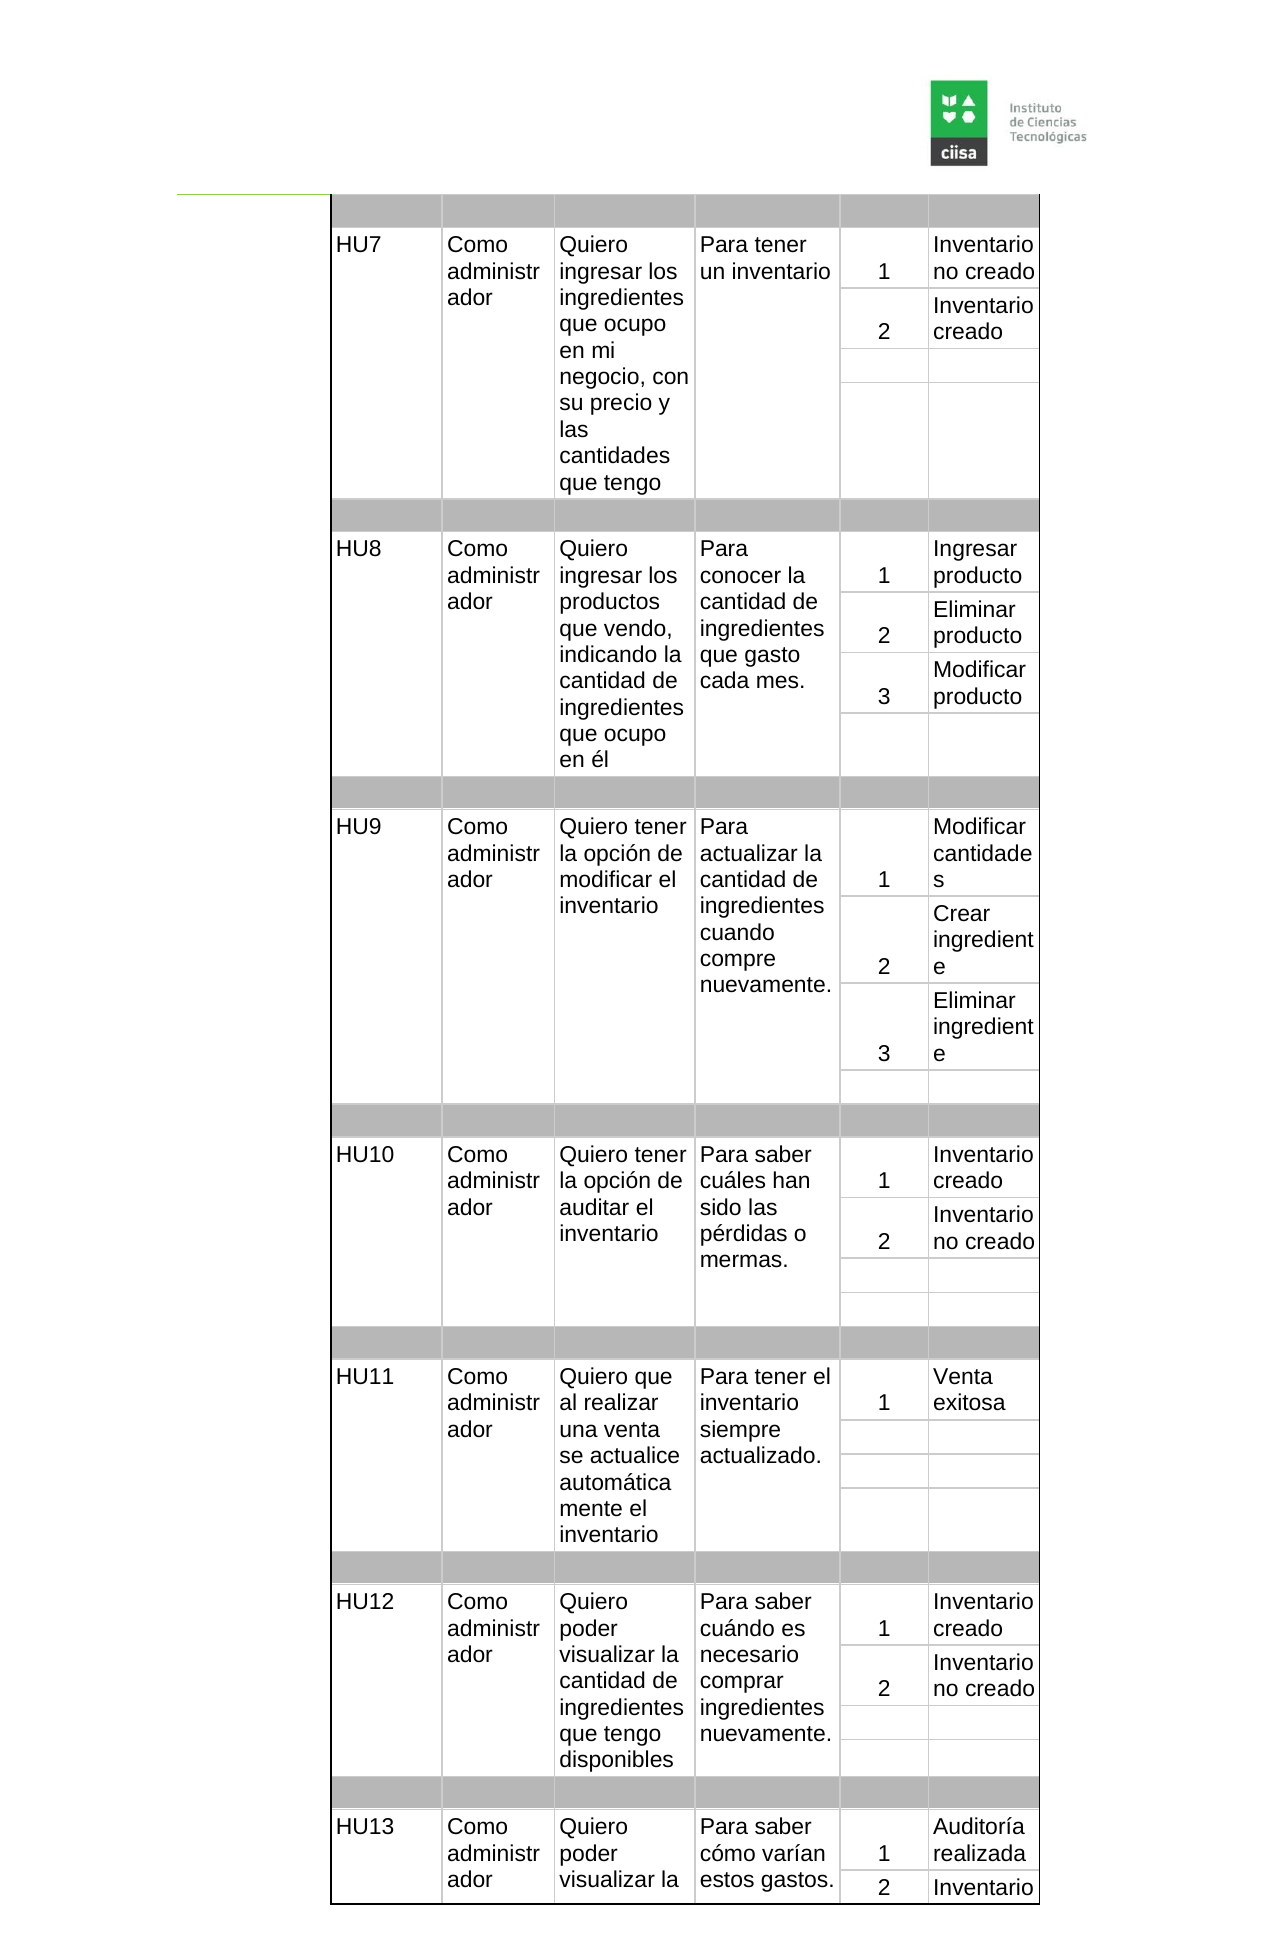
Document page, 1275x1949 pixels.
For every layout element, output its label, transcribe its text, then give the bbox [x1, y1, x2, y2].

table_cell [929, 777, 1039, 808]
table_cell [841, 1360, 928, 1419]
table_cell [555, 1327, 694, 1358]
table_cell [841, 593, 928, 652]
table_cell [929, 349, 1039, 382]
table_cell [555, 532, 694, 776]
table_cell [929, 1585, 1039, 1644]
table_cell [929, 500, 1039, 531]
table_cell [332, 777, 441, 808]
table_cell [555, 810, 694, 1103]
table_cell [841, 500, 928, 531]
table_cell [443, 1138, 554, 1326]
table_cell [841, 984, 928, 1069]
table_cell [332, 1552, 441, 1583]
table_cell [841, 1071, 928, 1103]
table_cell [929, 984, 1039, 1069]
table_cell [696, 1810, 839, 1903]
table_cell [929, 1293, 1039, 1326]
table_cell Inventario creado [929, 289, 1039, 348]
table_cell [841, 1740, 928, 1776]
table_cell [696, 195, 839, 227]
table_cell [555, 195, 694, 227]
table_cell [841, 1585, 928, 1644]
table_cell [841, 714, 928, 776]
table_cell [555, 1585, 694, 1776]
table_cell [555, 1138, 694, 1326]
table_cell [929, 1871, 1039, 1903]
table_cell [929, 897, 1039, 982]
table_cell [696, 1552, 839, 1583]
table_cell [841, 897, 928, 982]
table_cell HU7 [332, 228, 441, 498]
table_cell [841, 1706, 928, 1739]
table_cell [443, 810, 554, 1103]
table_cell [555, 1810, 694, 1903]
table_cell Para tener un inventario [696, 228, 839, 498]
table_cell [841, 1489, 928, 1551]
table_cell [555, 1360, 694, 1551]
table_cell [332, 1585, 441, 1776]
table_cell [841, 383, 928, 498]
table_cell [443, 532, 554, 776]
table_cell [332, 195, 441, 227]
table_cell 1 [841, 228, 928, 287]
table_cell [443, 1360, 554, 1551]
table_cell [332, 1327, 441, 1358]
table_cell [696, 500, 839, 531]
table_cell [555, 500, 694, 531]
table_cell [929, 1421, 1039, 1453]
table_cell [929, 195, 1039, 227]
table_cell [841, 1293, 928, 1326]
table_cell [841, 195, 928, 227]
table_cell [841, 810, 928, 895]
table_cell Inventario no creado [929, 228, 1039, 287]
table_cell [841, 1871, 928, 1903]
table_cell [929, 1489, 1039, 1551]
table_cell [443, 195, 554, 227]
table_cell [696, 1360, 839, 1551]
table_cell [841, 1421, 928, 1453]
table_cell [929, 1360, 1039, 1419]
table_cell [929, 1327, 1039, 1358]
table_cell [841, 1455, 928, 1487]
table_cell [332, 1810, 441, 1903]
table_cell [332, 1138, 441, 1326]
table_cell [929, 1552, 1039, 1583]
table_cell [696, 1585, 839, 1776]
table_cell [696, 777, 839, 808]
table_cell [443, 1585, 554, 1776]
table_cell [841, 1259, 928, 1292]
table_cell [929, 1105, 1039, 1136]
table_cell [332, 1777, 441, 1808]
table_cell 2 [841, 289, 928, 348]
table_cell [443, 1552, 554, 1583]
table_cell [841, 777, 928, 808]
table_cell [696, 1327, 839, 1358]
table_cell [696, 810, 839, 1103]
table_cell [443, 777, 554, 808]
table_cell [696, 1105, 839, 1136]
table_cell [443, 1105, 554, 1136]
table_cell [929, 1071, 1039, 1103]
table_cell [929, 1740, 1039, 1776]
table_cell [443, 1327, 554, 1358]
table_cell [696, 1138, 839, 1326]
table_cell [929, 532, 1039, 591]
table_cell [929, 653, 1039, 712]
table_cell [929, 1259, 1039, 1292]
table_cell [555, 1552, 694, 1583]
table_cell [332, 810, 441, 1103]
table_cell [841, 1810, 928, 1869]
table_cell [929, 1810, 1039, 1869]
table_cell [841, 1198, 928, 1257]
table_cell Quiero ingresar los ingredientes que ocupo en mi negocio, con su precio y las cantidades que tengo [555, 228, 694, 498]
table_cell Como administrador [443, 228, 554, 498]
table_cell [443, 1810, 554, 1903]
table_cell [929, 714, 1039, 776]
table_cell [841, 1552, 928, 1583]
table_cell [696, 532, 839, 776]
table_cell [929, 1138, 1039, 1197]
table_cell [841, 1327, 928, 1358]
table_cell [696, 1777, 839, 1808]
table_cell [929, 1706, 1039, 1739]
picture [920, 75, 1088, 171]
table_cell [929, 383, 1039, 498]
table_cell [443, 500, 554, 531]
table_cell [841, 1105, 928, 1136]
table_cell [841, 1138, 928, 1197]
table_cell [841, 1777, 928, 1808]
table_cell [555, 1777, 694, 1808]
table_cell [841, 349, 928, 382]
table_cell [332, 500, 441, 531]
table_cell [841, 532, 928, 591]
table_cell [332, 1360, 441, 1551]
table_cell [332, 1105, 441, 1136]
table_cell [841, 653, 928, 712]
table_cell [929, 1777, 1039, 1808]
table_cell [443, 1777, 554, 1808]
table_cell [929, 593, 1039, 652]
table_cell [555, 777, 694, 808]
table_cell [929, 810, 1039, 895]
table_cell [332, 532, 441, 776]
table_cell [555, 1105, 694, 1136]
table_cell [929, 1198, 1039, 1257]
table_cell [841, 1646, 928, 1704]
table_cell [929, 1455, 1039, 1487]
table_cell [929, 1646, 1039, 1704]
